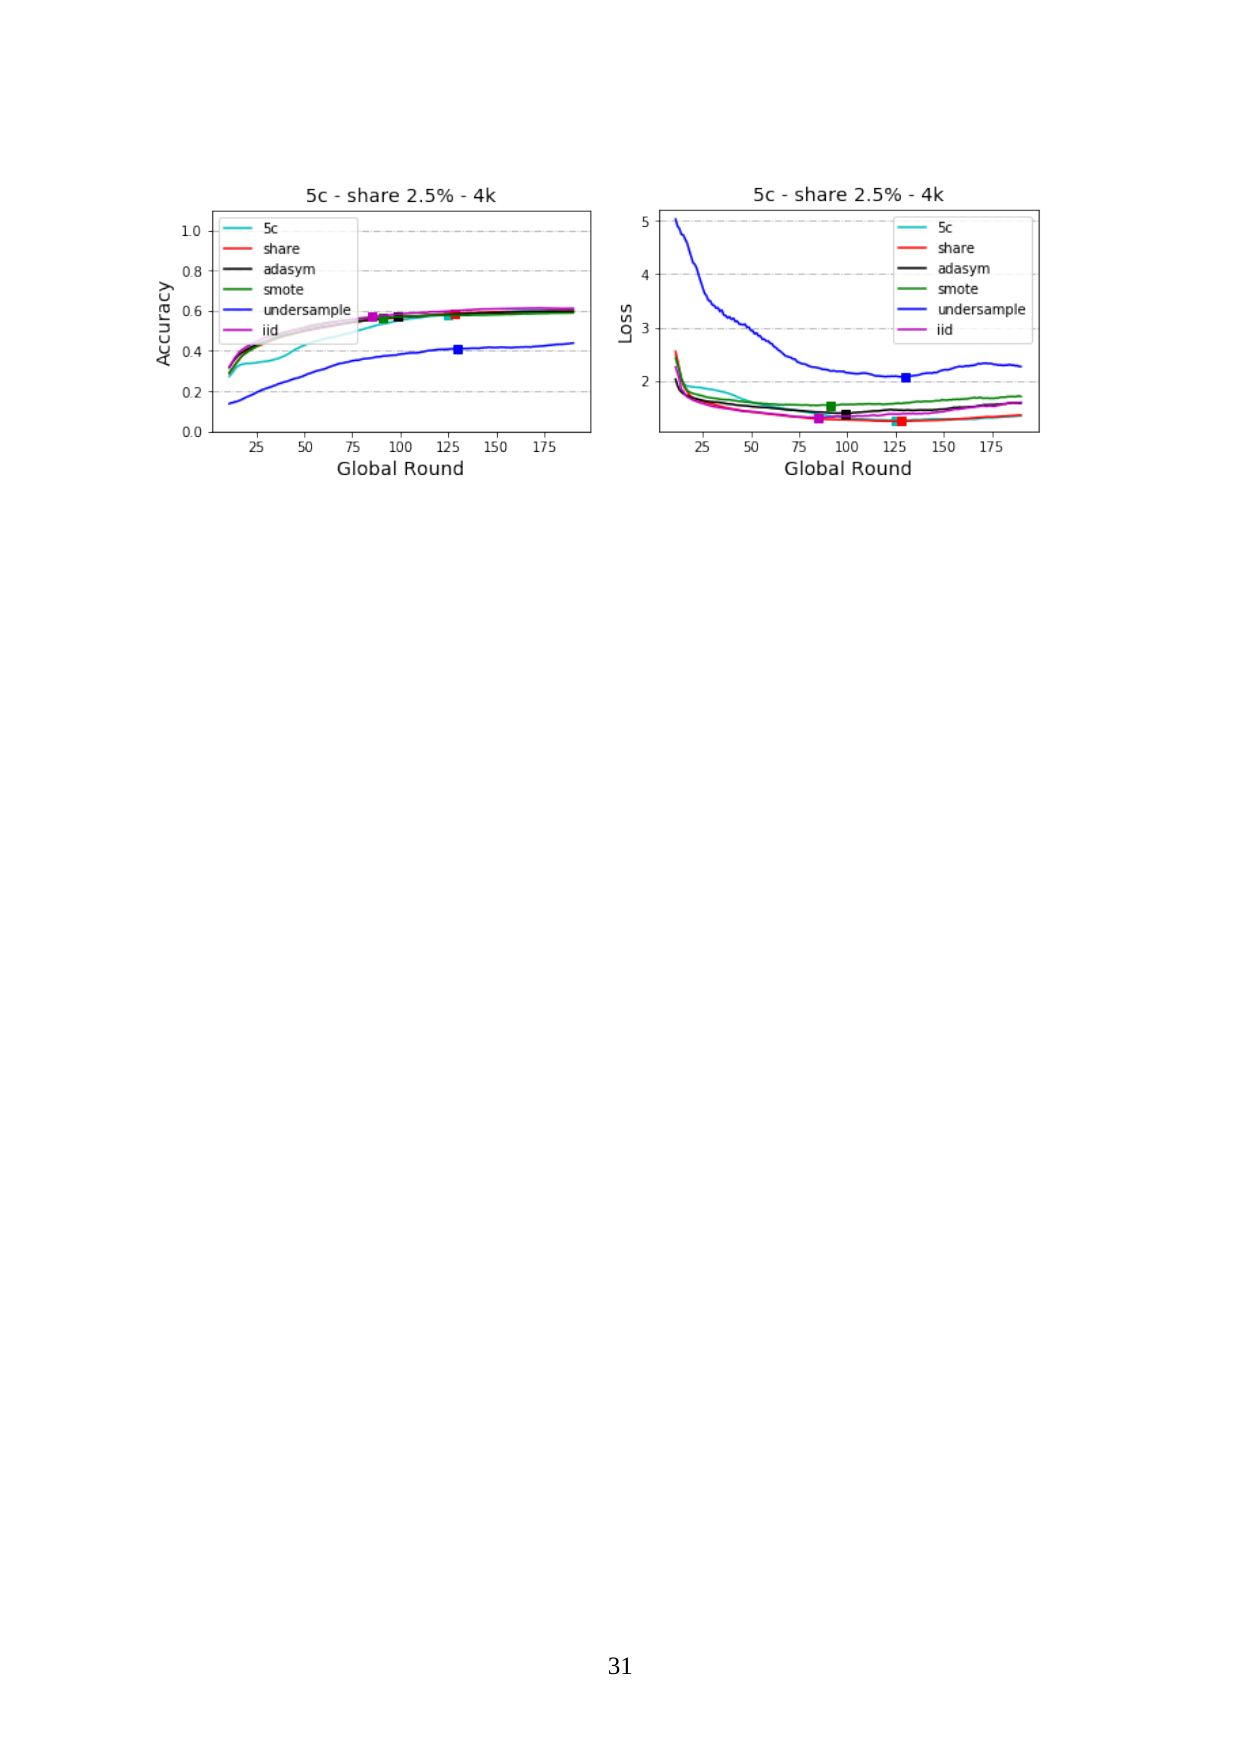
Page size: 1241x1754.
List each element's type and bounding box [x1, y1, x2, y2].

picture [147, 178, 600, 489]
picture [606, 177, 1047, 489]
